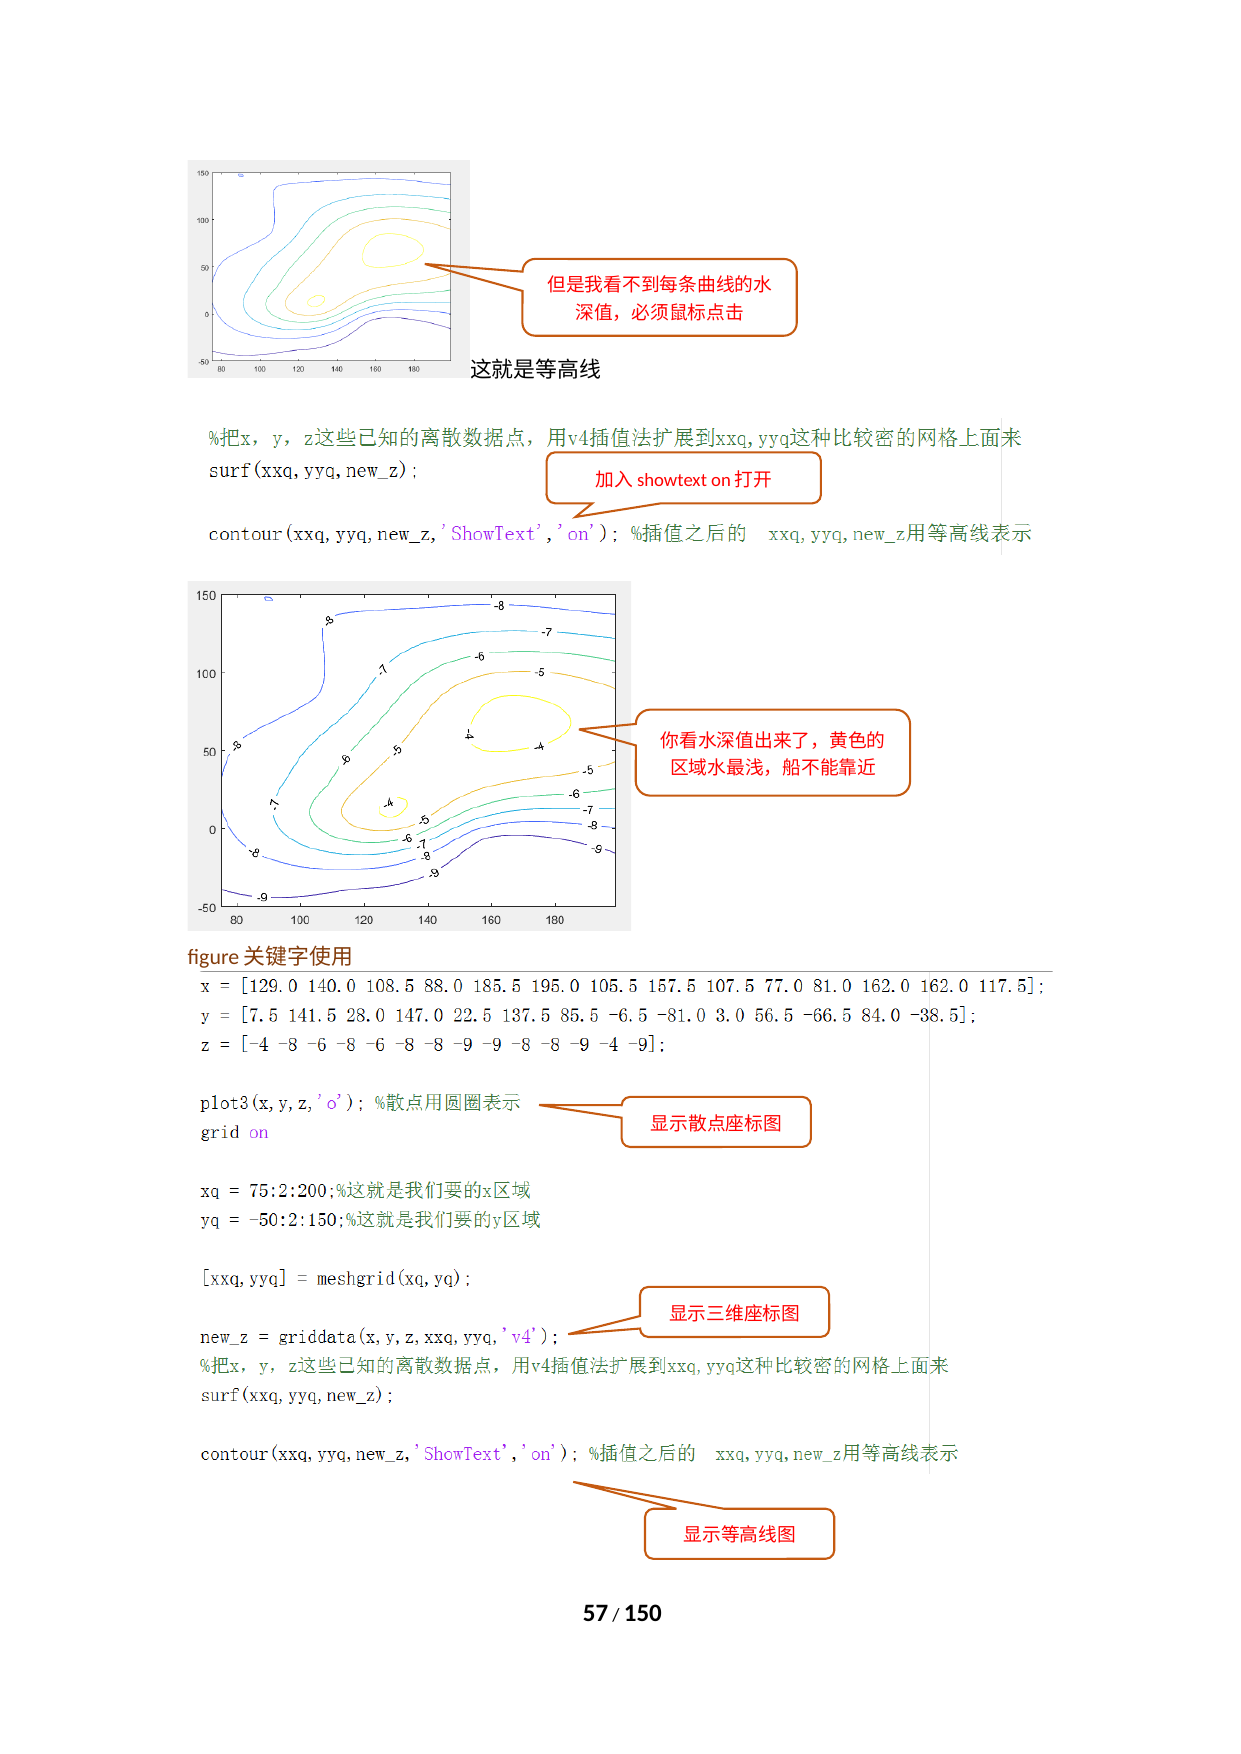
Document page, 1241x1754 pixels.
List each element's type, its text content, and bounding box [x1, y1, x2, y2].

text figure关键字使用 [187, 938, 1053, 971]
picture [589, 726, 632, 742]
picture [187, 160, 470, 378]
picture [187, 418, 1053, 555]
picture [187, 581, 632, 931]
picture [187, 971, 1053, 1474]
picture [444, 267, 470, 275]
